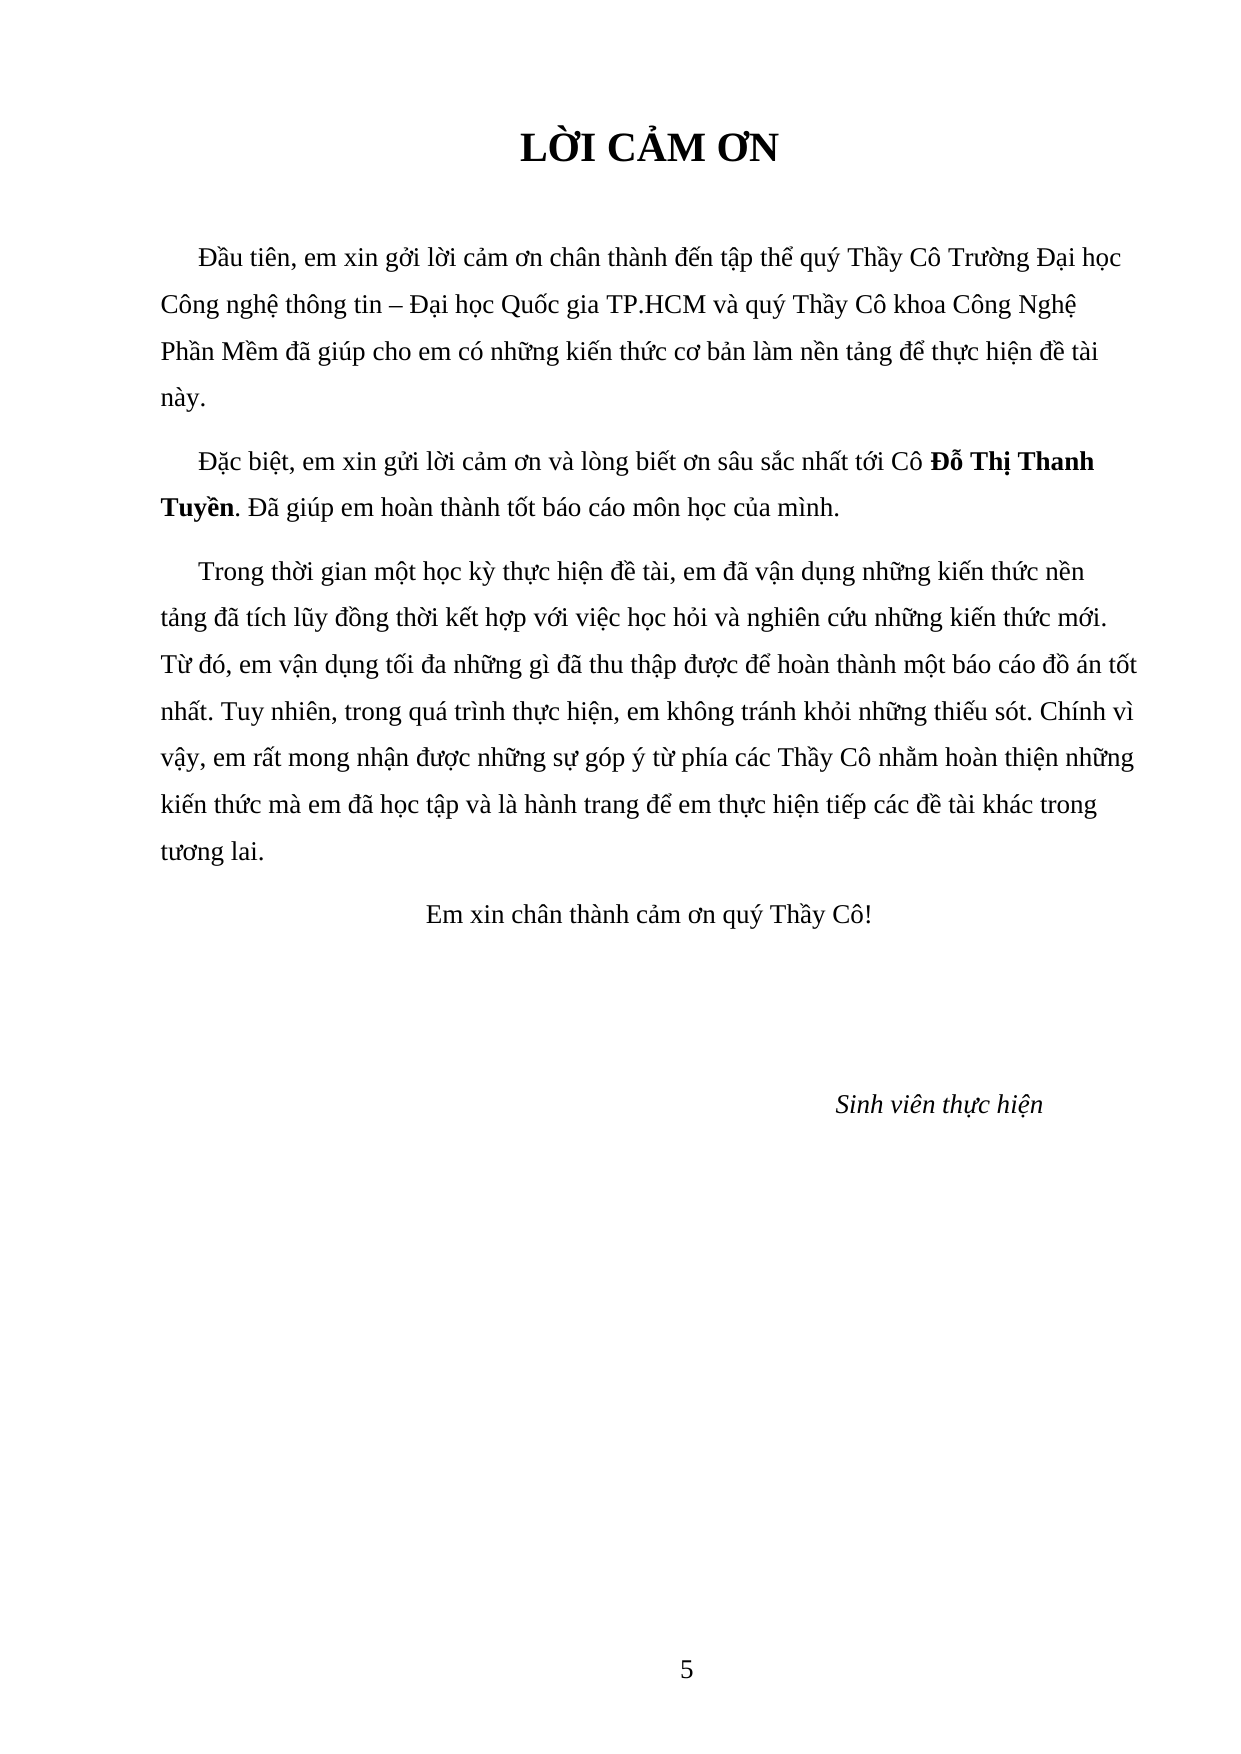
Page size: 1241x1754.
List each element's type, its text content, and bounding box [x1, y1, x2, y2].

text LỜI CẢM ƠN [160, 123, 1138, 171]
text Đặc biệt, em xin gửi lời cảm ơn và lòng biết ơn sâu sắc nhất tới Cô Đỗ Thị Thanh Tuyền. Đã giúp em hoàn thành tốt báo cáo môn học của mình. [160, 445, 1138, 523]
text Sinh viên thực hiện [760, 1088, 1138, 1119]
text Đầu tiên, em xin gởi lời cảm ơn chân thành đến tập thể quý Thầy Cô Trường Đại học Công nghệ thông tin – Đại học Quốc gia TP.HCM và quý Thầy Cô khoa Công Nghệ Phần Mềm đã giúp cho em có những kiến thức cơ bản làm nền tảng để thực hiện đề tài này. [160, 241, 1138, 413]
text Em xin chân thành cảm ơn quý Thầy Cô! [160, 898, 1138, 929]
text Trong thời gian một học kỳ thực hiện đề tài, em đã vận dụng những kiến thức nền tảng đã tích lũy đồng thời kết hợp với việc học hỏi và nghiên cứu những kiến thức mới. Từ đó, em vận dụng tối đa những gì đã thu thập được để hoàn thành một báo cáo đồ án tốt nhất. Tuy nhiên, trong quá trình thực hiện, em không tránh khỏi những thiếu sót. Chính vì vậy, em rất mong nhận được những sự góp ý từ phía các Thầy Cô nhằm hoàn thiện những kiến thức mà em đã học tập và là hành trang để em thực hiện tiếp các đề tài khác trong tương lai. [160, 555, 1138, 866]
